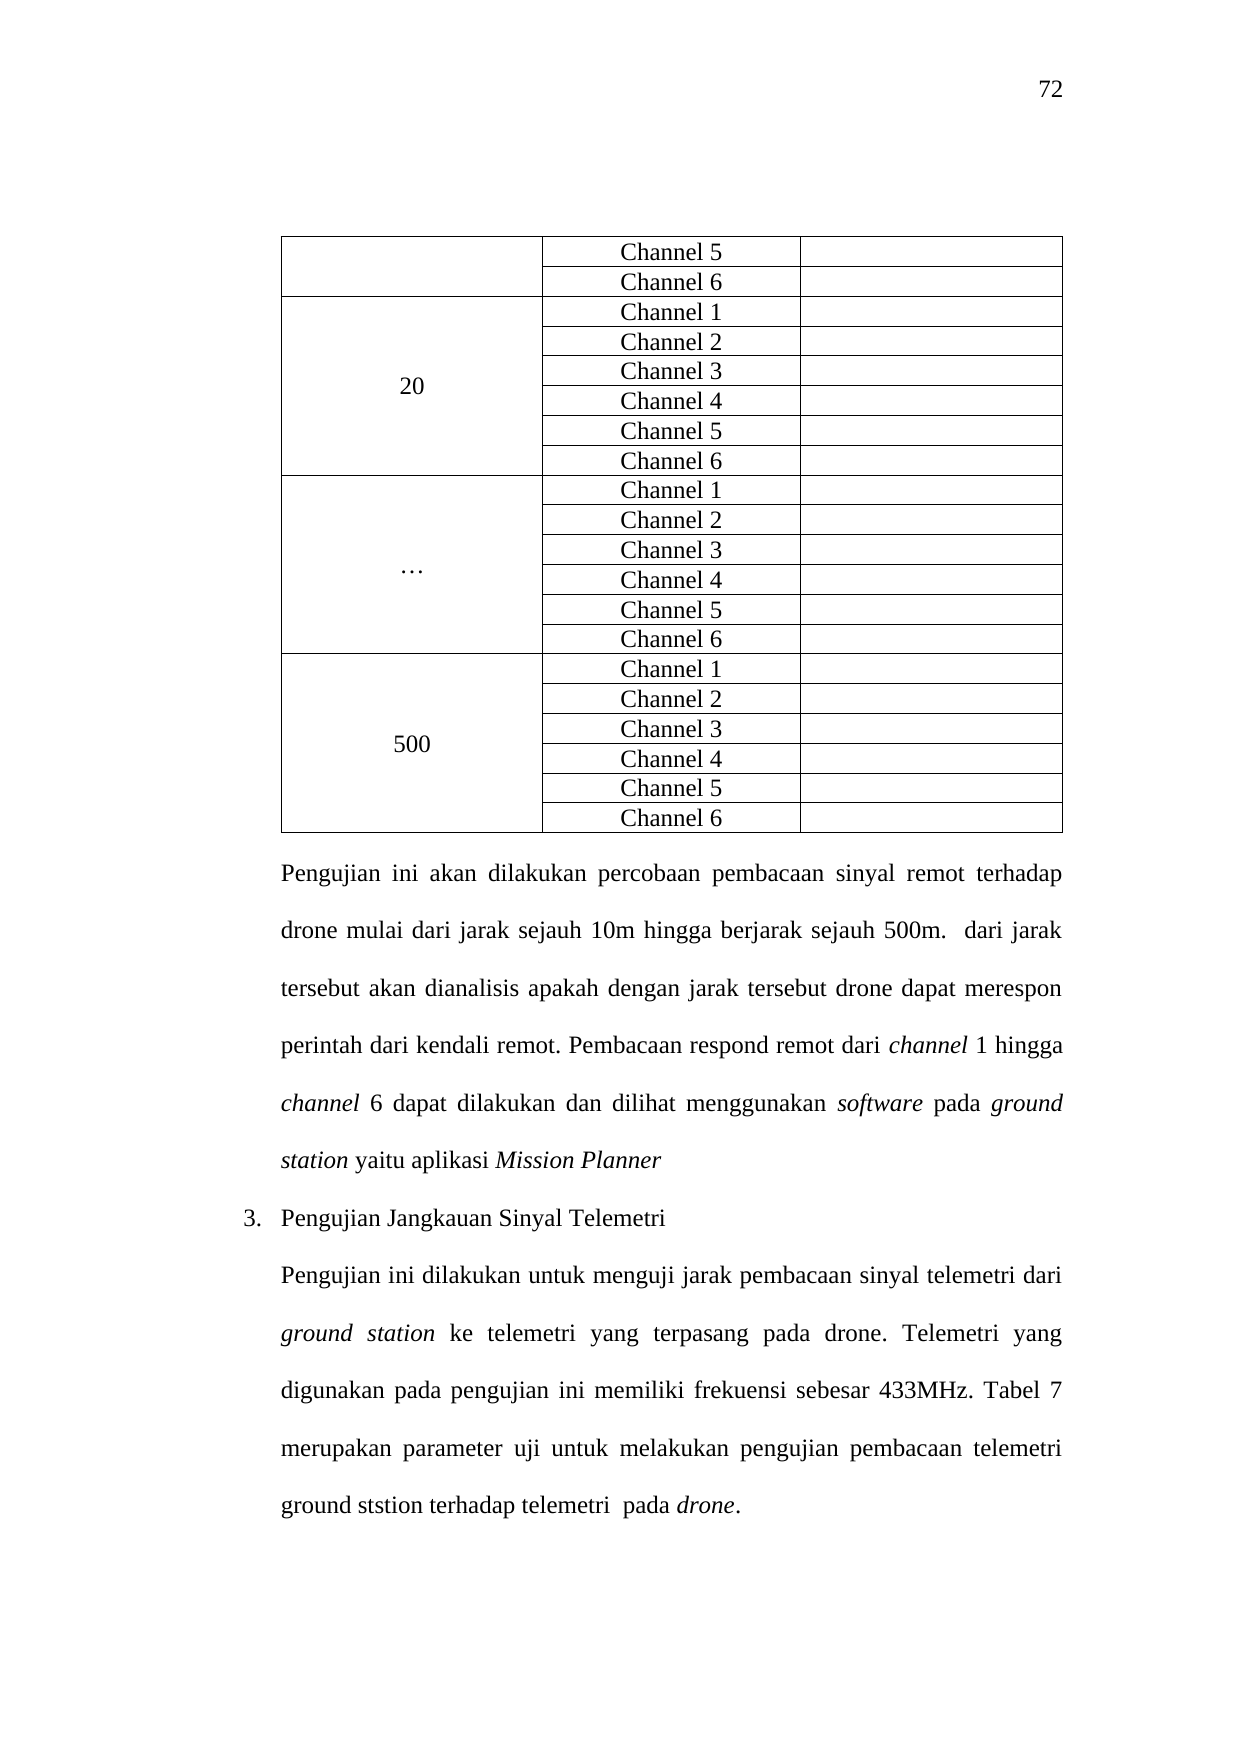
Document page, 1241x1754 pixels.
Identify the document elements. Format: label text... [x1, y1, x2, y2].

table_cell [801, 416, 1062, 445]
table_cell [801, 684, 1062, 713]
table_cell Channel 3 [543, 356, 800, 385]
table_cell Channel 6 [543, 625, 800, 653]
table_cell [801, 595, 1062, 623]
table_cell Channel 4 [543, 744, 800, 772]
table_cell [801, 505, 1062, 534]
table_cell [801, 386, 1062, 415]
table_cell Channel 5 [543, 595, 800, 623]
table_cell Channel 2 [543, 505, 800, 534]
table_cell 500 [282, 654, 542, 832]
table_cell [801, 327, 1062, 355]
table_cell Channel 2 [543, 684, 800, 713]
list Pengujian ini dilakukan untuk menguji jarak pembacaan sinyal telemetri dari ground station ke telemetri yang terpasang pada drone. Telemetri yang digunakan pada pengujian ini memiliki frekuensi sebesar 433MHz. Tabel 7 merupakan parameter uji untuk melakukan pengujian pembacaan telemetri ground ststion terhadap telemetri pada drone. [281, 1261, 1063, 1519]
table_cell Channel 5 [543, 774, 800, 802]
table_cell Channel 5 [543, 416, 800, 445]
table_cell Channel 3 [543, 714, 800, 743]
table_cell [801, 476, 1062, 504]
table_cell [801, 714, 1062, 743]
table_cell [801, 535, 1062, 564]
table_cell Channel 3 [543, 535, 800, 564]
table_cell [801, 446, 1062, 474]
table_cell [801, 803, 1062, 832]
table_cell Channel 2 [543, 327, 800, 355]
table_cell Channel 5 [543, 237, 800, 266]
table_cell [801, 744, 1062, 772]
table_cell Channel 1 [543, 476, 800, 504]
table_cell [801, 237, 1062, 266]
table_cell Channel 4 [543, 565, 800, 594]
table_cell [801, 267, 1062, 296]
table_cell [801, 565, 1062, 594]
list Pengujian ini akan dilakukan percobaan pembacaan sinyal remot terhadap drone mulai dari jarak sejauh 10m hingga berjarak sejauh 500m. dari jarak tersebut akan dianalisis apakah dengan jarak tersebut drone dapat merespon perintah dari kendali remot. Pembacaan respond remot dari channel 1 hingga channel 6 dapat dilakukan dan dilihat menggunakan software pada ground station yaitu aplikasi Mission Planner [281, 858, 1063, 1174]
table_cell Channel 4 [543, 386, 800, 415]
table_cell [801, 297, 1062, 326]
table_cell Channel 6 [543, 446, 800, 474]
table_cell [801, 774, 1062, 802]
table_cell [801, 356, 1062, 385]
table_cell Channel 1 [543, 654, 800, 683]
table_cell Channel 6 [543, 267, 800, 296]
table_cell … [282, 476, 542, 653]
table_cell [801, 625, 1062, 653]
list Pengujian Jangkauan Sinyal Telemetri [243, 1203, 1063, 1232]
table_cell [801, 654, 1062, 683]
table_cell 20 [282, 297, 542, 474]
table_cell Channel 6 [543, 803, 800, 832]
table_cell Channel 1 [543, 297, 800, 326]
